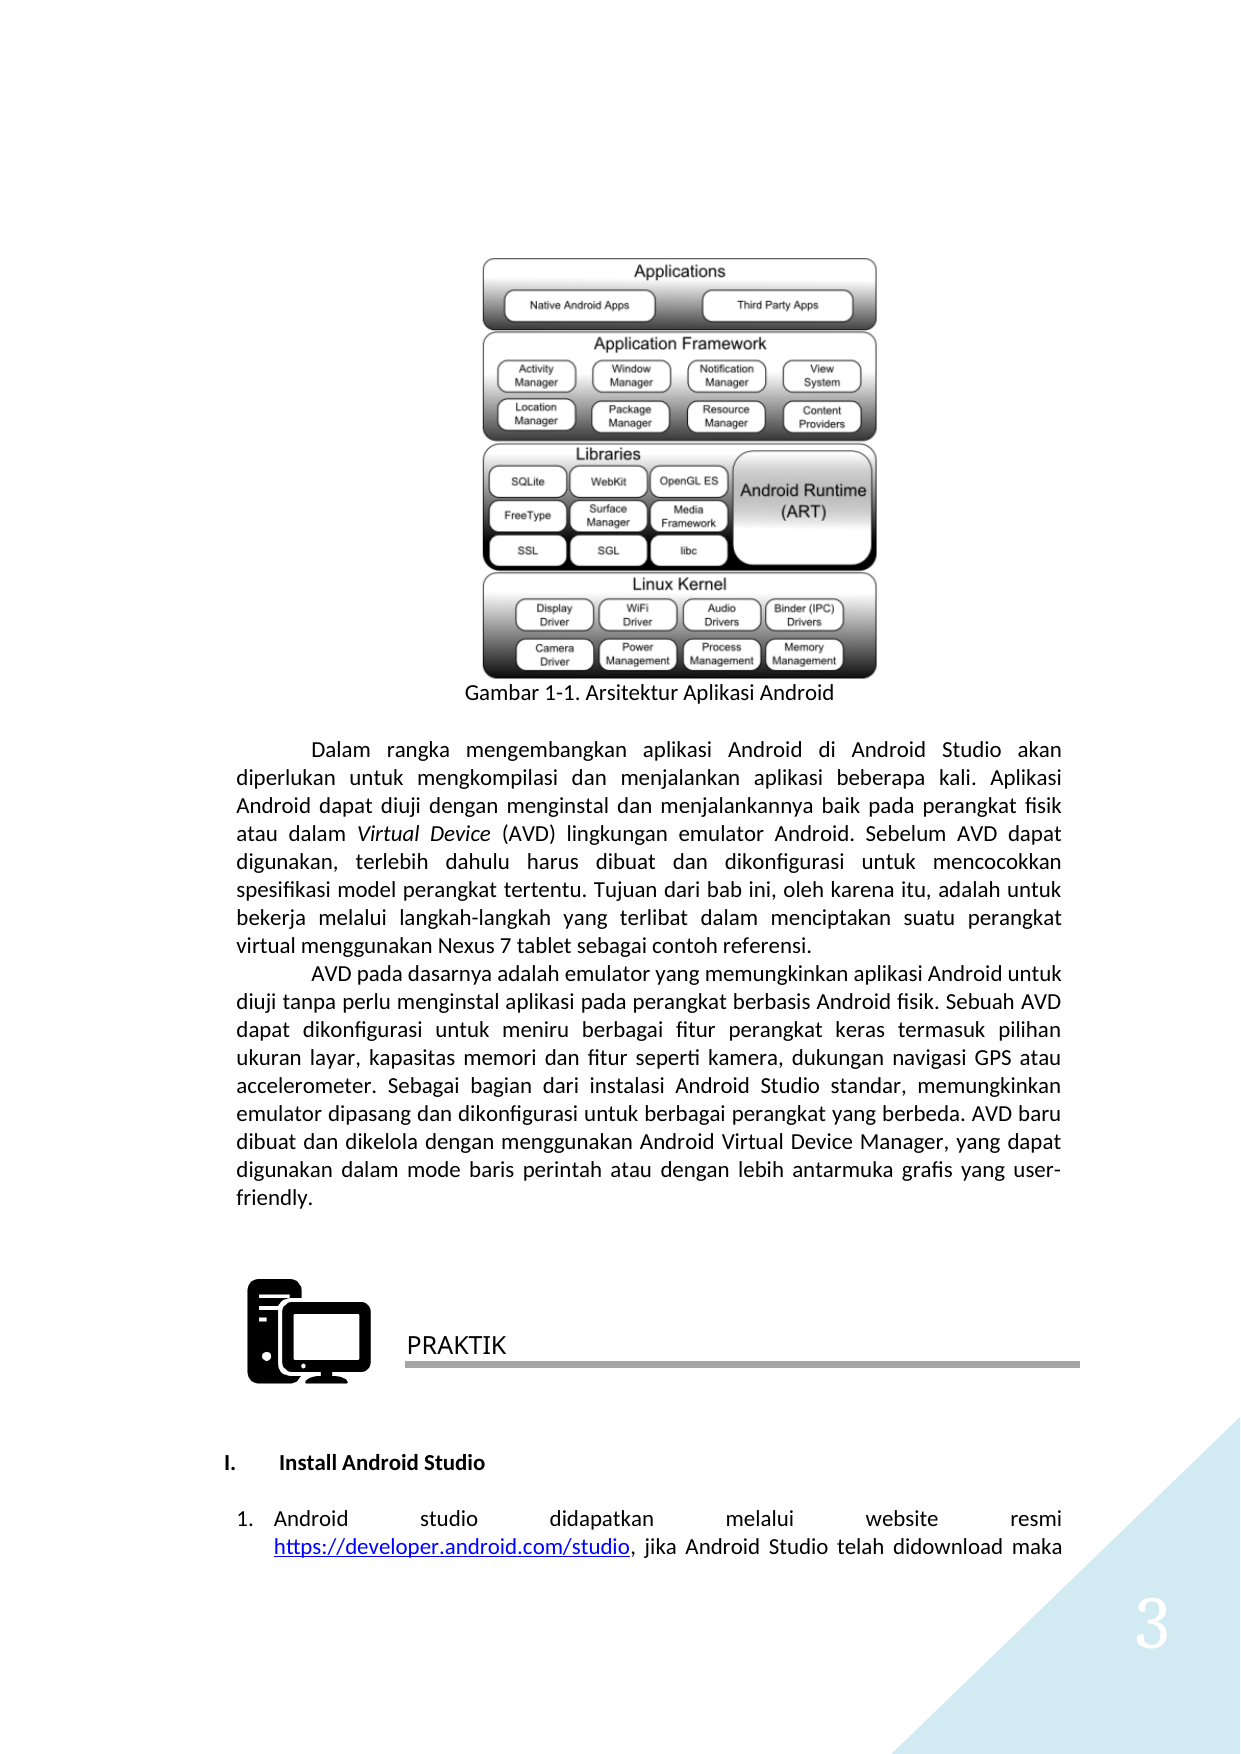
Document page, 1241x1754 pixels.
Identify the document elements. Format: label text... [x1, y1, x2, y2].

text AVD pada dasarnya adalah emulator yang memungkinkan aplikasi Android untuk diuji tanpa perlu menginstal aplikasi pada perangkat berbasis Android fisik. Sebuah AVD dapat dikonfigurasi untuk meniru berbagai fitur perangkat keras termasuk pilihan ukuran layar, kapasitas memori dan fitur seperti kamera, dukungan navigasi GPS atau accelerometer. Sebagai bagian dari instalasi Android Studio standar, memungkinkan emulator dipasang dan dikonfigurasi untuk berbagai perangkat yang berbeda. AVD baru dibuat dan dikelola dengan menggunakan Android Virtual Device Manager, yang dapat digunakan dalam mode baris perintah atau dengan lebih antarmuka grafis yang user-friendly. [236, 959, 1063, 1211]
table_header [236, 1268, 395, 1416]
text Gambar 1-1. Arsitektur Aplikasi Android [236, 678, 1063, 735]
list Install Android Studio [236, 1448, 1063, 1476]
text Dalam rangka mengembangkan aplikasi Android di Android Studio akan diperlukan untuk mengkompilasi dan menjalankan aplikasi beberapa kali. Aplikasi Android dapat diuji dengan menginstal dan menjalankannya baik pada perangkat fisik atau dalam Virtual Device (AVD) lingkungan emulator Android. Sebelum AVD dapat digunakan, terlebih dahulu harus dibuat dan dikonfigurasi untuk mencocokkan spesifikasi model perangkat tertentu. Tujuan dari bab ini, oleh karena itu, adalah untuk bekerja melalui langkah-langkah yang terlibat dalam menciptakan suatu perangkat virtual menggunakan Nexus 7 tablet sebagai contoh referensi. [236, 735, 1063, 959]
picture [247, 1268, 371, 1391]
picture [366, 236, 934, 679]
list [236, 1504, 1063, 1560]
table_header PRAKTIK [395, 1268, 1104, 1416]
